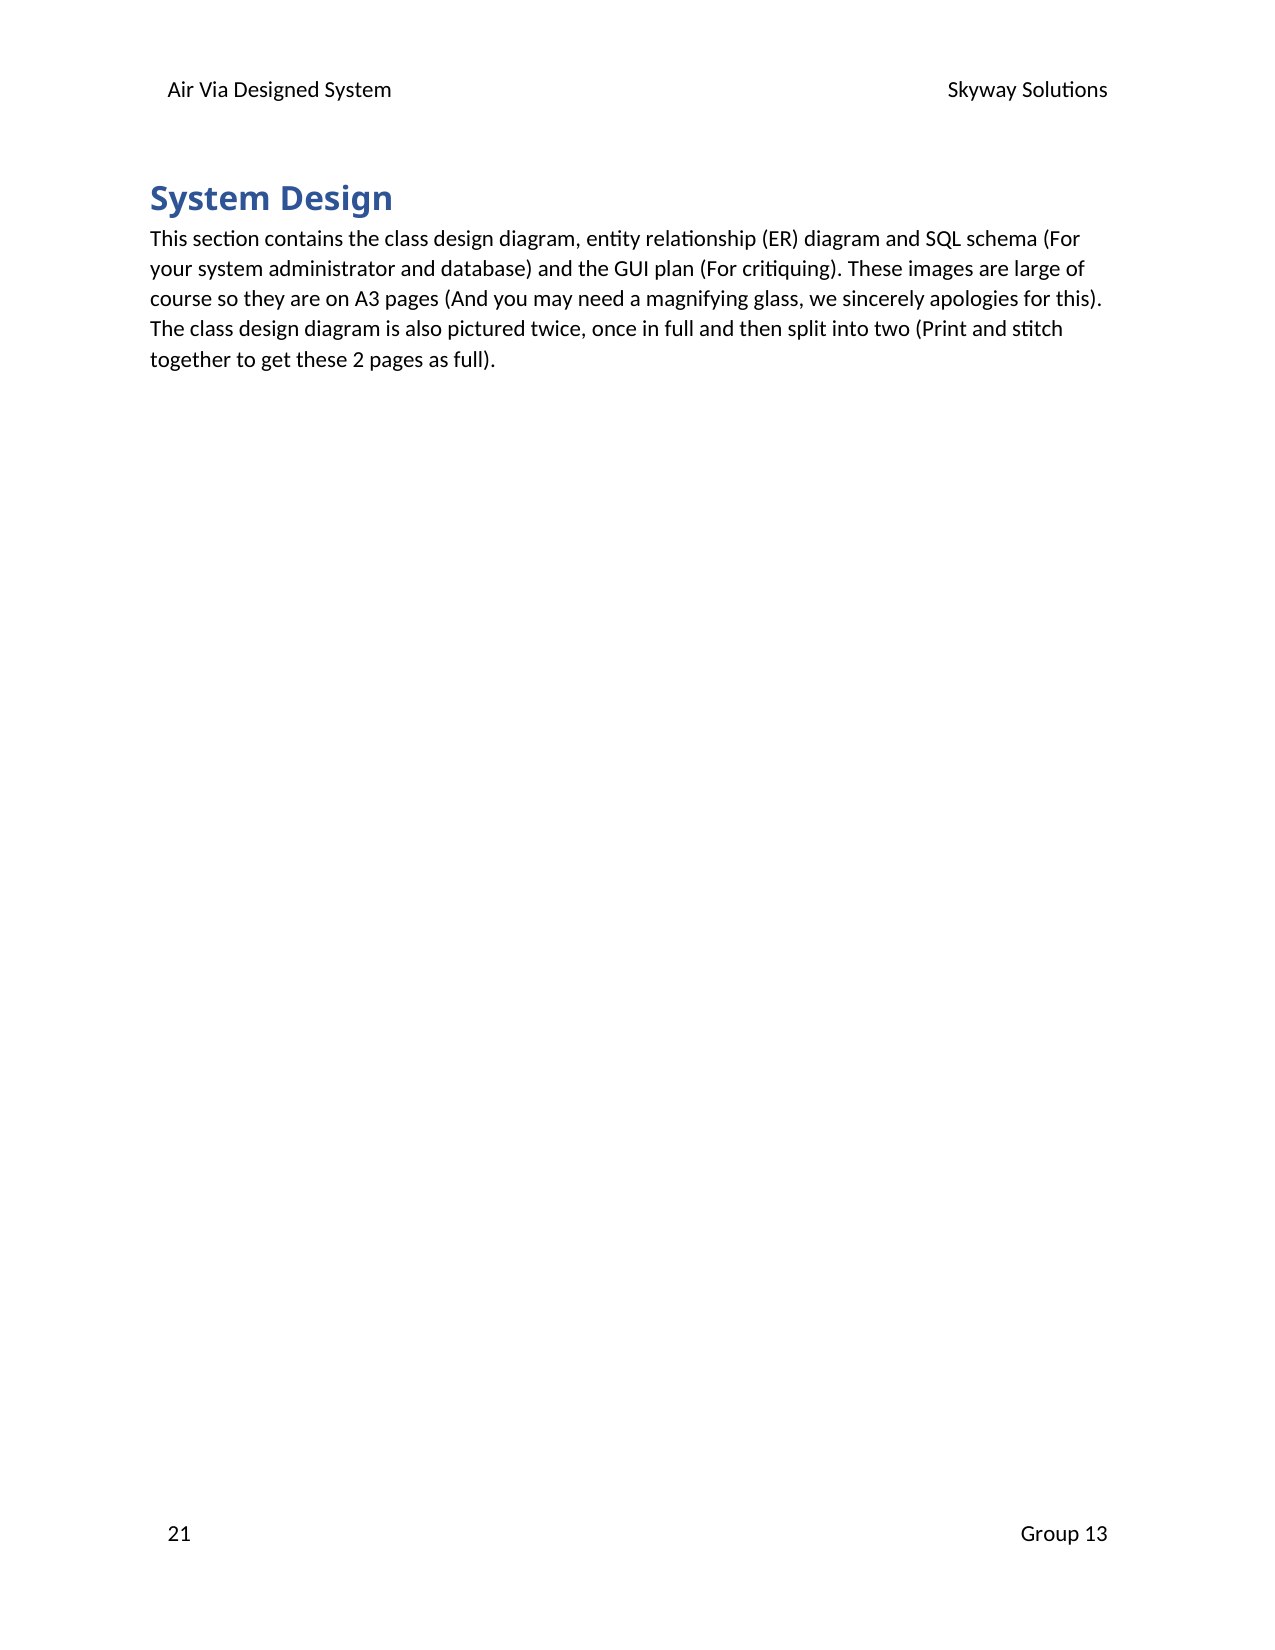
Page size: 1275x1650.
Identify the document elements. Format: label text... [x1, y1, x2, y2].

text This section contains the class design diagram, entity relationship (ER) diagram and SQL schema (For your system administrator and database) and the GUI plan (For critiquing). These images are large of course so they are on A3 pages (And you may need a magnifying glass, we sincerely apologies for this). The class design diagram is also pictured twice, once in full and then split into two (Print and stitch together to get these 2 pages as full). [150, 224, 1125, 373]
subtitle System Design [150, 175, 1125, 220]
